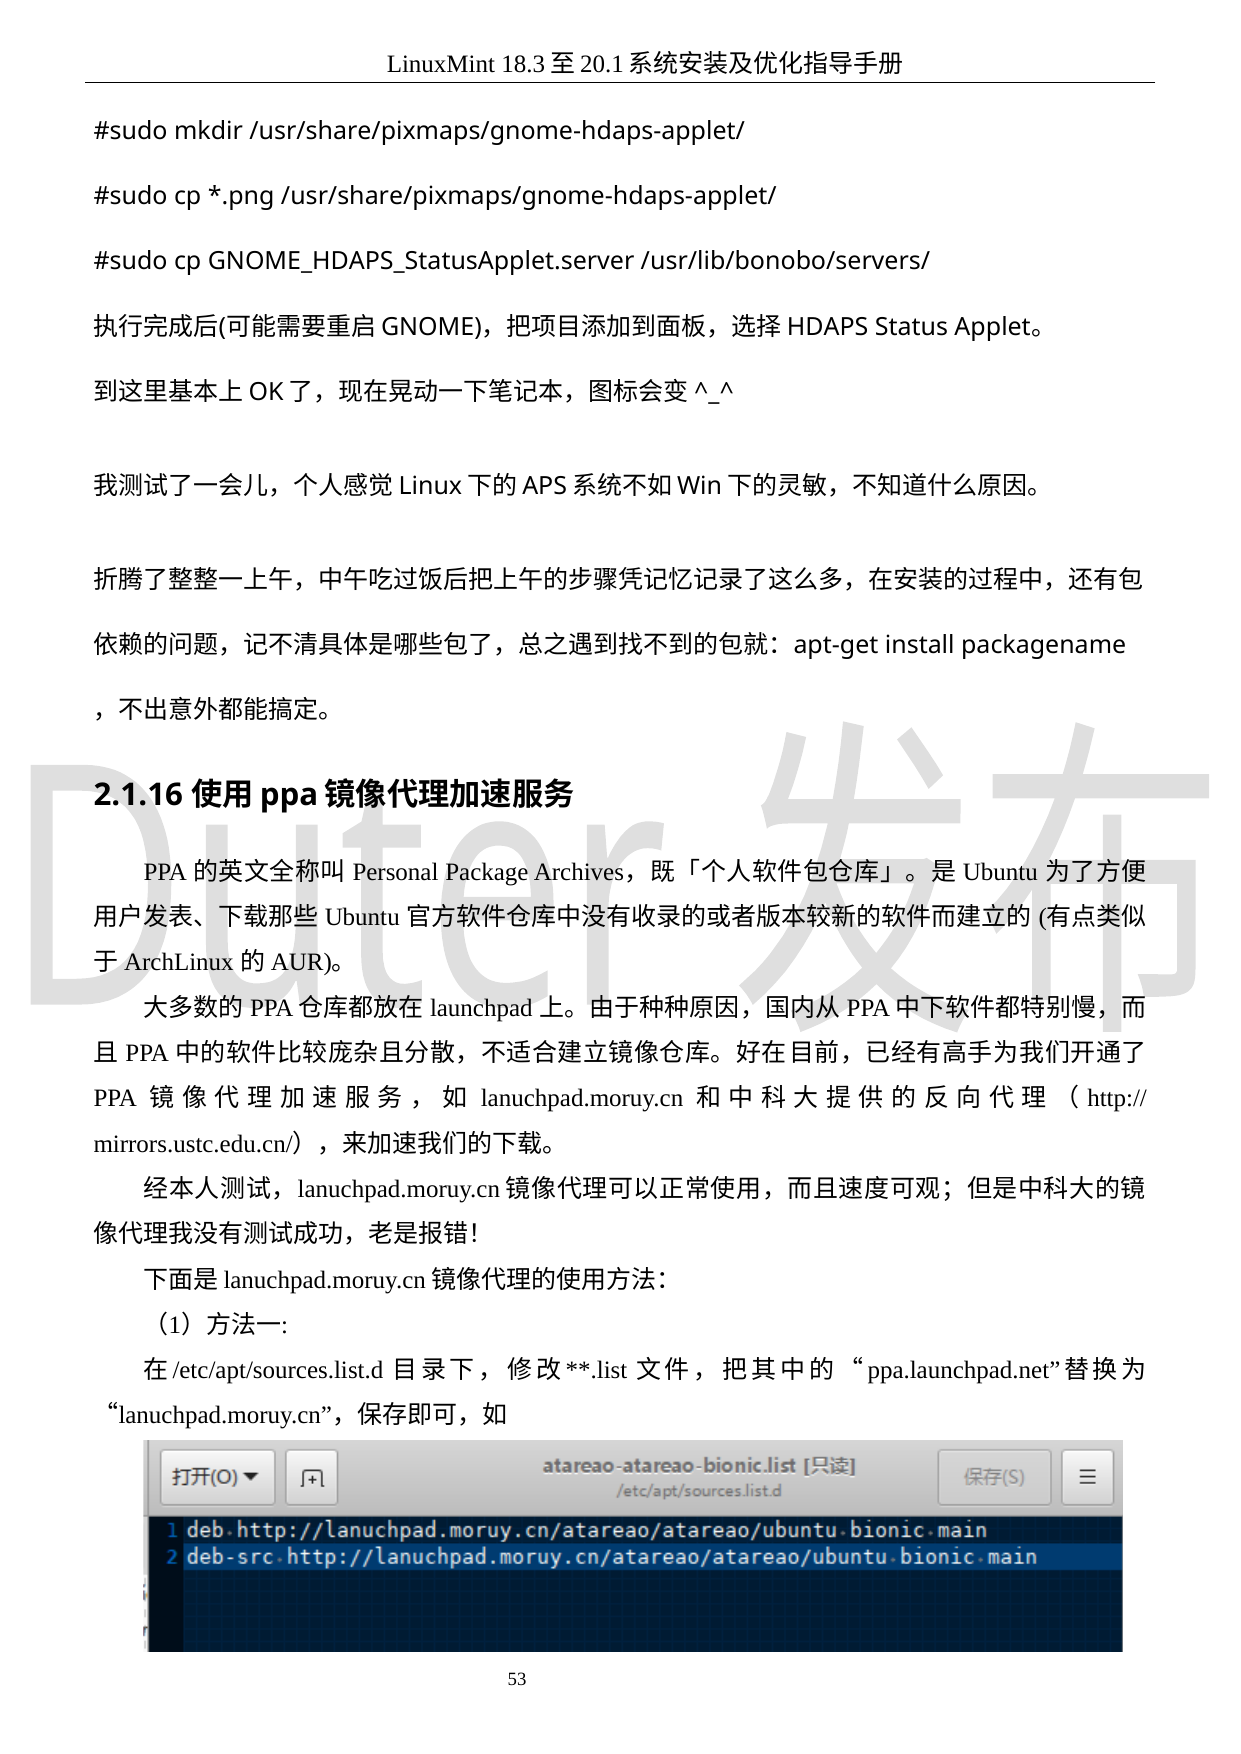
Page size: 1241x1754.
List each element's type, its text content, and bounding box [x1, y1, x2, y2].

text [93, 97, 1147, 422]
text （1）方法一: [93, 1304, 1147, 1341]
text 折腾了整整一上午，中午吃过饭后把上午的步骤凭记忆记录了这么多，在安装的过程中，还有包依赖的问题，记不清具体是哪些包了，总之遇到找不到的包就：apt-get install packagename ，不出意外都能搞定。 [93, 545, 1147, 740]
text 大多数的 PPA 仓库都放在 launchpad 上。由于种种原因，国内从 PPA 中下软件都特别慢，而且 PPA 中的软件比较庞杂且分散，不适合建立镜像仓库。好在目前，已经有高手为我们开通了PPA镜像代理加速服务，如lanuchpad.moruy.cn和中科大提供的反向代理（http://mirrors.ustc.edu.cn/），来加速我们的下载。 [93, 987, 1147, 1159]
text 经本人测试，lanuchpad.moruy.cn镜像代理可以正常使用，而且速度可观；但是中科大的镜像代理我没有测试成功，老是报错！ [93, 1168, 1147, 1250]
text 我测试了一会儿，个人感觉Linux下的APS系统不如Win下的灵敏，不知道什么原因。 [93, 451, 1147, 516]
text PPA 的英文全称叫 Personal Package Archives，既「个人软件包仓库」。是 Ubuntu 为了方便用户发表、下载那些 Ubuntu 官方软件仓库中没有收录的或者版本较新的软件而建立的 (有点类似于 ArchLinux 的 AUR)。 [93, 851, 1147, 978]
text 在/etc/apt/sources.list.d目录下，修改**.list文件，把其中的“ppa.launchpad.net”替换为“lanuchpad.moruy.cn”，保存即可，如 [93, 1350, 1147, 1431]
picture [143, 1440, 1123, 1652]
text 下面是lanuchpad.moruy.cn镜像代理的使用方法： [93, 1259, 1147, 1295]
subtitle 2.1.16 使用ppa镜像代理加速服务 [93, 769, 1147, 815]
